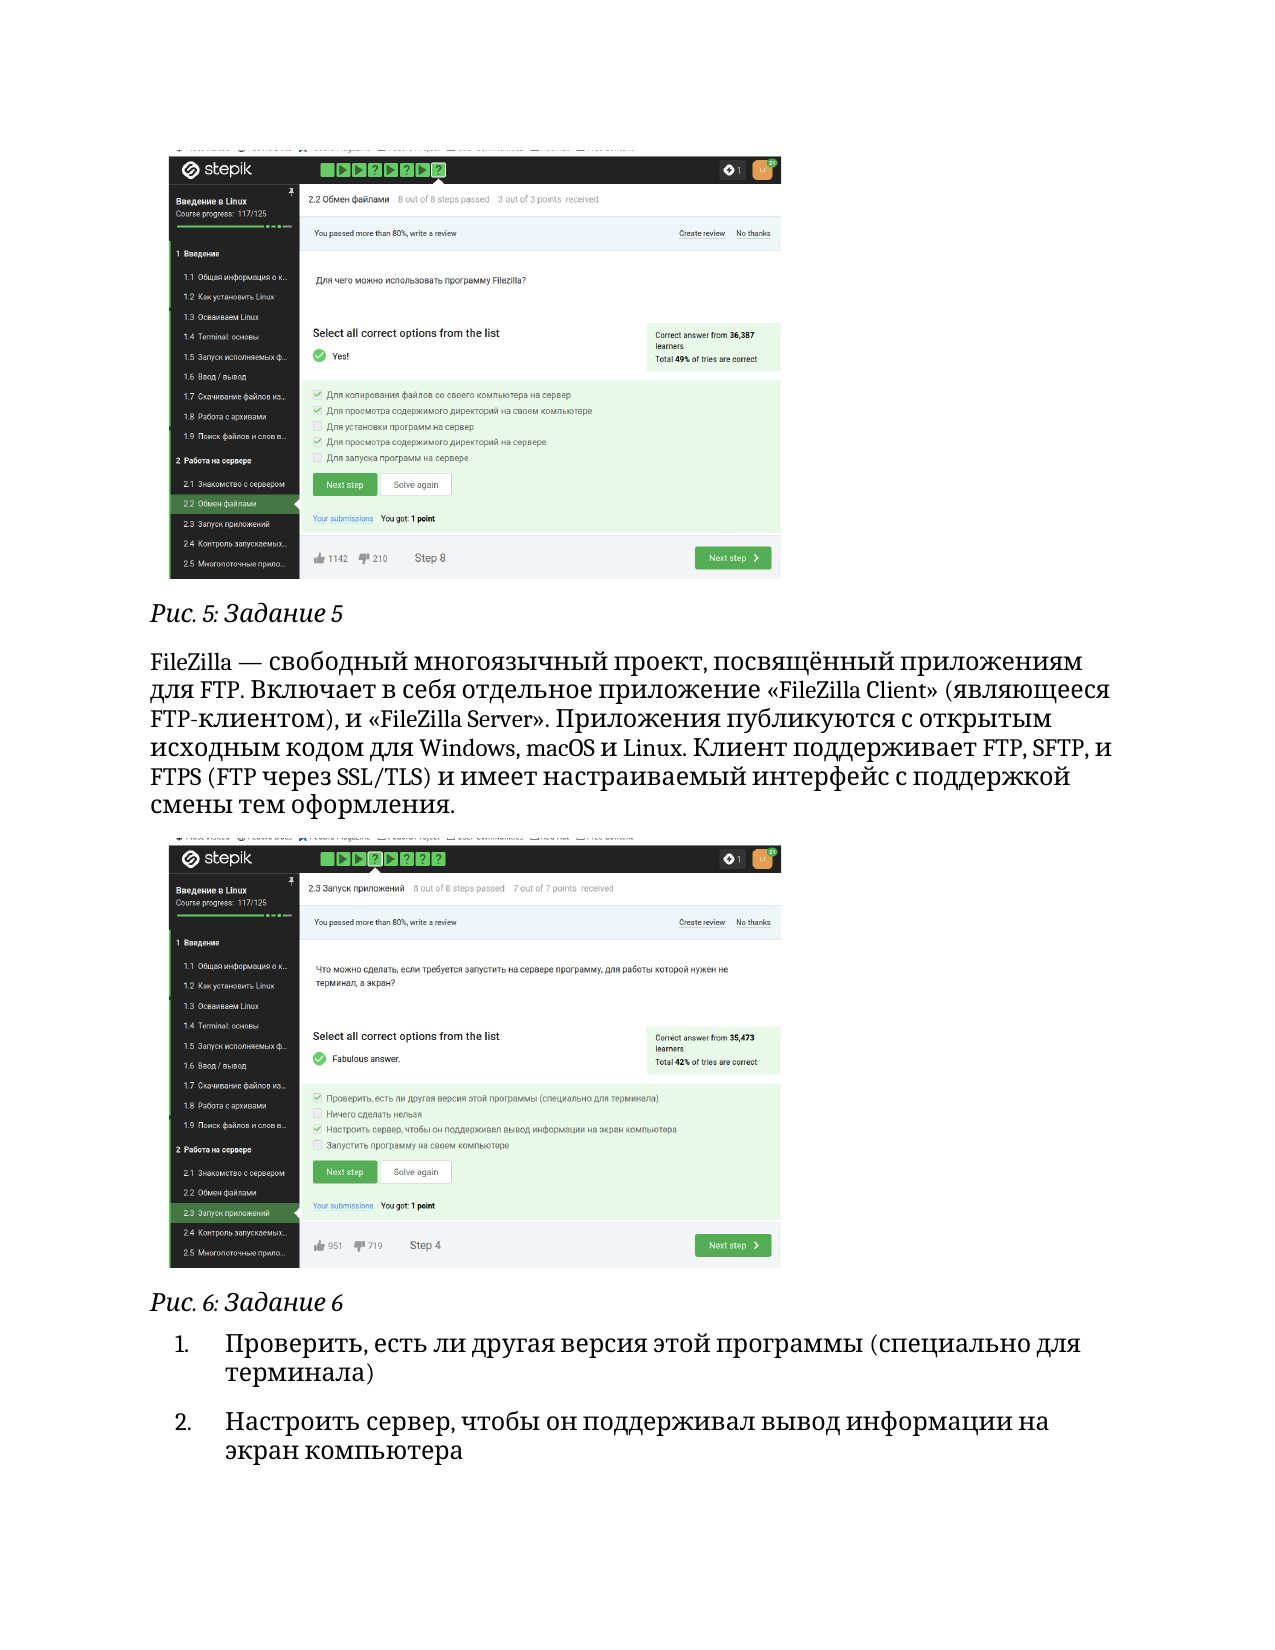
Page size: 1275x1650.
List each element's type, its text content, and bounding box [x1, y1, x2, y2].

list Настроить сервер, чтобы он поддерживал вывод информации на экран компьютера [175, 1408, 1125, 1466]
picture [168, 838, 782, 1268]
text Рис. 6: Задание 6 [150, 1288, 1125, 1317]
text FileZilla — свободный многоязычный проект, посвящённый приложениям для FTP. Включает в себя отдельное приложение «FileZilla Client» (являющееся FTP-клиентом), и «FileZilla Server». Приложения публикуются с открытым исходным кодом для Windows, macOS и Linux. Клиент поддерживает FTP, SFTP, и FTPS (FTP через SSL/TLS) и имеет настраиваемый интерфейс с поддержкой смены тем оформления. [150, 647, 1125, 820]
text Рис. 5: Задание 5 [150, 600, 1125, 629]
picture [168, 150, 782, 579]
list Проверить, есть ли другая версия этой программы (специально для терминала) [175, 1330, 1125, 1387]
